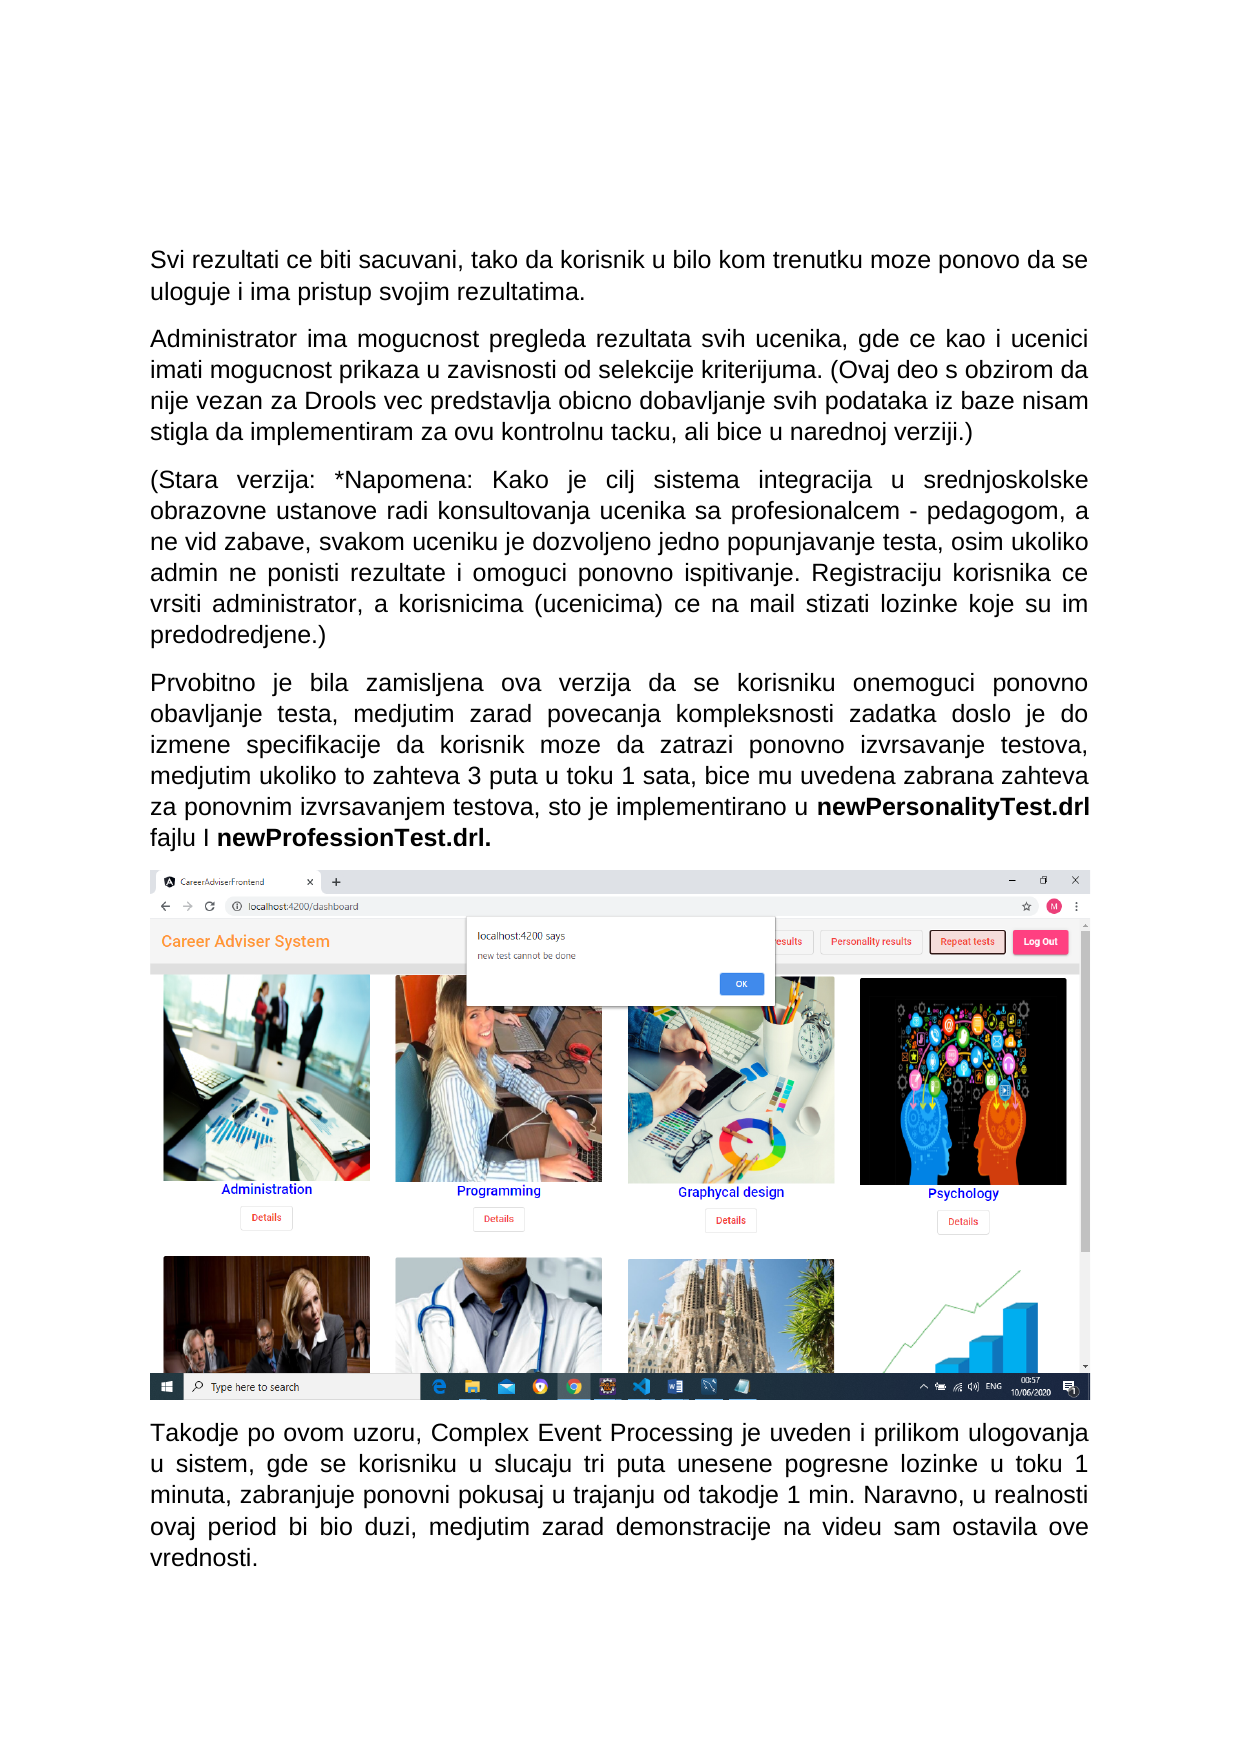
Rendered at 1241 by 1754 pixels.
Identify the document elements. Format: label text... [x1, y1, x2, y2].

text Prvobitno je bila zamisljena ova verzija da se korisniku onemoguci ponovno obavljanje testa, medjutim zarad povecanja kompleksnosti zadatka doslo je do izmene specifikacije da korisnik moze da zatrazi ponovno izvrsavanje testova, medjutim ukoliko to zahteva 3 puta u toku 1 sata, bice mu uvedena zabrana zahteva za ponovnim izvrsavanjem testova, sto je implementirano u newPersonalityTest.drl fajlu I newProfessionTest.drl. [150, 668, 1090, 852]
text Svi rezultati ce biti sacuvani, tako da korisnik u bilo kom trenutku moze ponovo da se uloguje i ima pristup svojim rezultatima. [150, 245, 1090, 305]
text Administrator ima mogucnost pregleda rezultata svih ucenika, gde ce kao i ucenici imati mogucnost prikaza u zavisnosti od selekcije kriterijuma. (Ovaj deo s obzirom da nije vezan za Drools vec predstavlja obicno dobavljanje svih podataka iz baze nisam stigla da implementiram za ovu kontrolnu tacku, ali bice u narednoj verziji.) [150, 324, 1090, 446]
text Takodje po ovom uzoru, Complex Event Processing je uveden i prilikom ulogovanja u sistem, gde se korisniku u slucaju tri puta unesene pogresne lozinke u toku 1 minuta, zabranjuje ponovni pokusaj u trajanju od takodje 1 min. Naravno, u realnosti ovaj period bi bio duzi, medjutim zarad demonstracije na videu sam ostavila ove vrednosti. [150, 1418, 1090, 1571]
picture [150, 870, 1091, 1400]
text (Stara verzija: *Napomena: Kako je cilj sistema integracija u srednjoskolske obrazovne ustanove radi konsultovanja ucenika sa profesionalcem - pedagogom, a ne vid zabave, svakom uceniku je dozvoljeno jedno popunjavanje testa, osim ukoliko admin ne ponisti rezultate i omoguci ponovno ispitivanje. Registraciju korisnika ce vrsiti administrator, a korisnicima (ucenicima) ce na mail stizati lozinke koje su im predodredjene.) [150, 465, 1090, 649]
